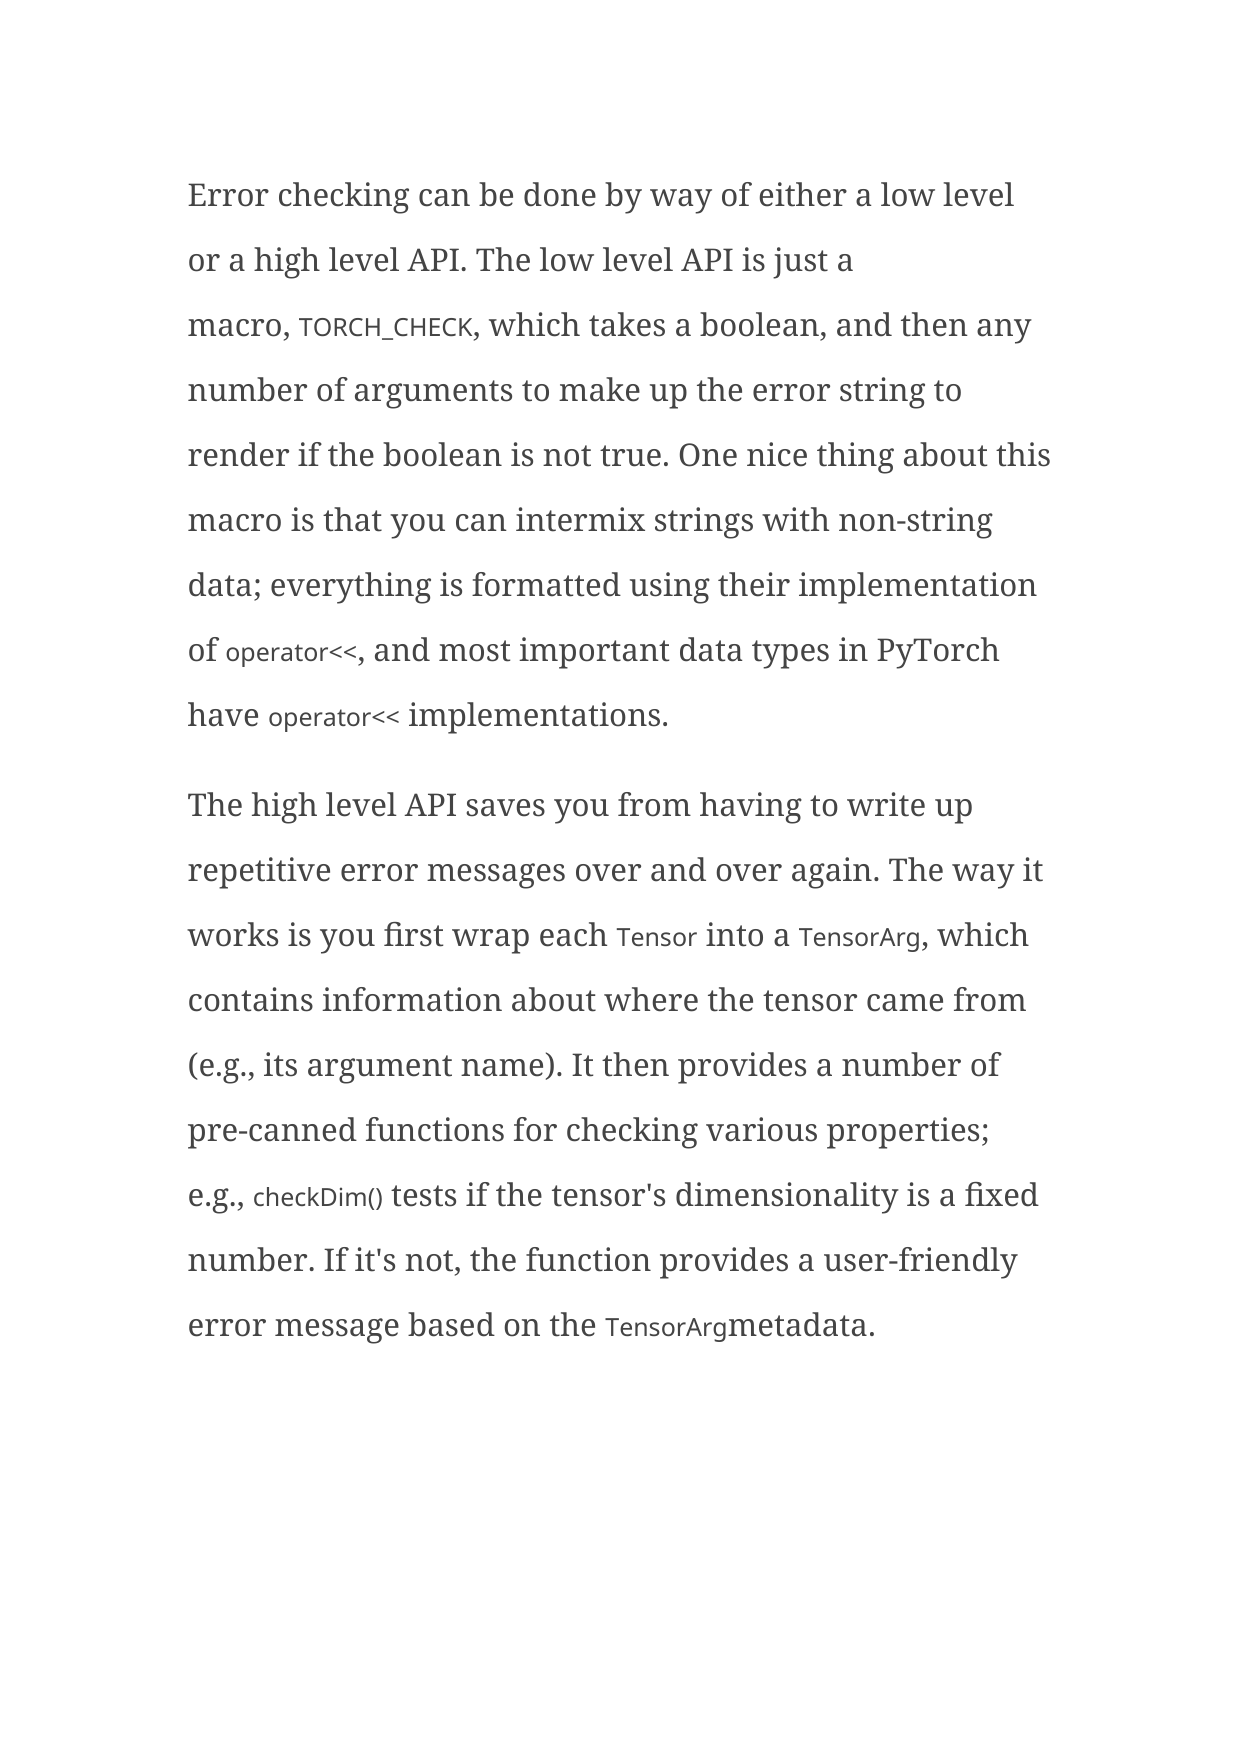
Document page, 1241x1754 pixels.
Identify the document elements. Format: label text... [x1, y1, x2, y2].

text Error checking can be done by way of either a low level or a high level API. The low level API is just a macro, TORCH_CHECK, which takes a boolean, and then any number of arguments to make up the error string to render if the boolean is not true. One nice thing about this macro is that you can intermix strings with non-string data; everything is formatted using their implementation of operator<<, and most important data types in PyTorch have operator<< implementations. [187, 162, 1053, 747]
text The high level API saves you from having to write up repetitive error messages over and over again. The way it works is you first wrap each Tensor into a TensorArg, which contains information about where the tensor came from (e.g., its argument name). It then provides a number of pre-canned functions for checking various properties; e.g., checkDim() tests if the tensor's dimensionality is a fixed number. If it's not, the function provides a user-friendly error message based on the TensorArgmetadata. [187, 772, 1053, 1357]
